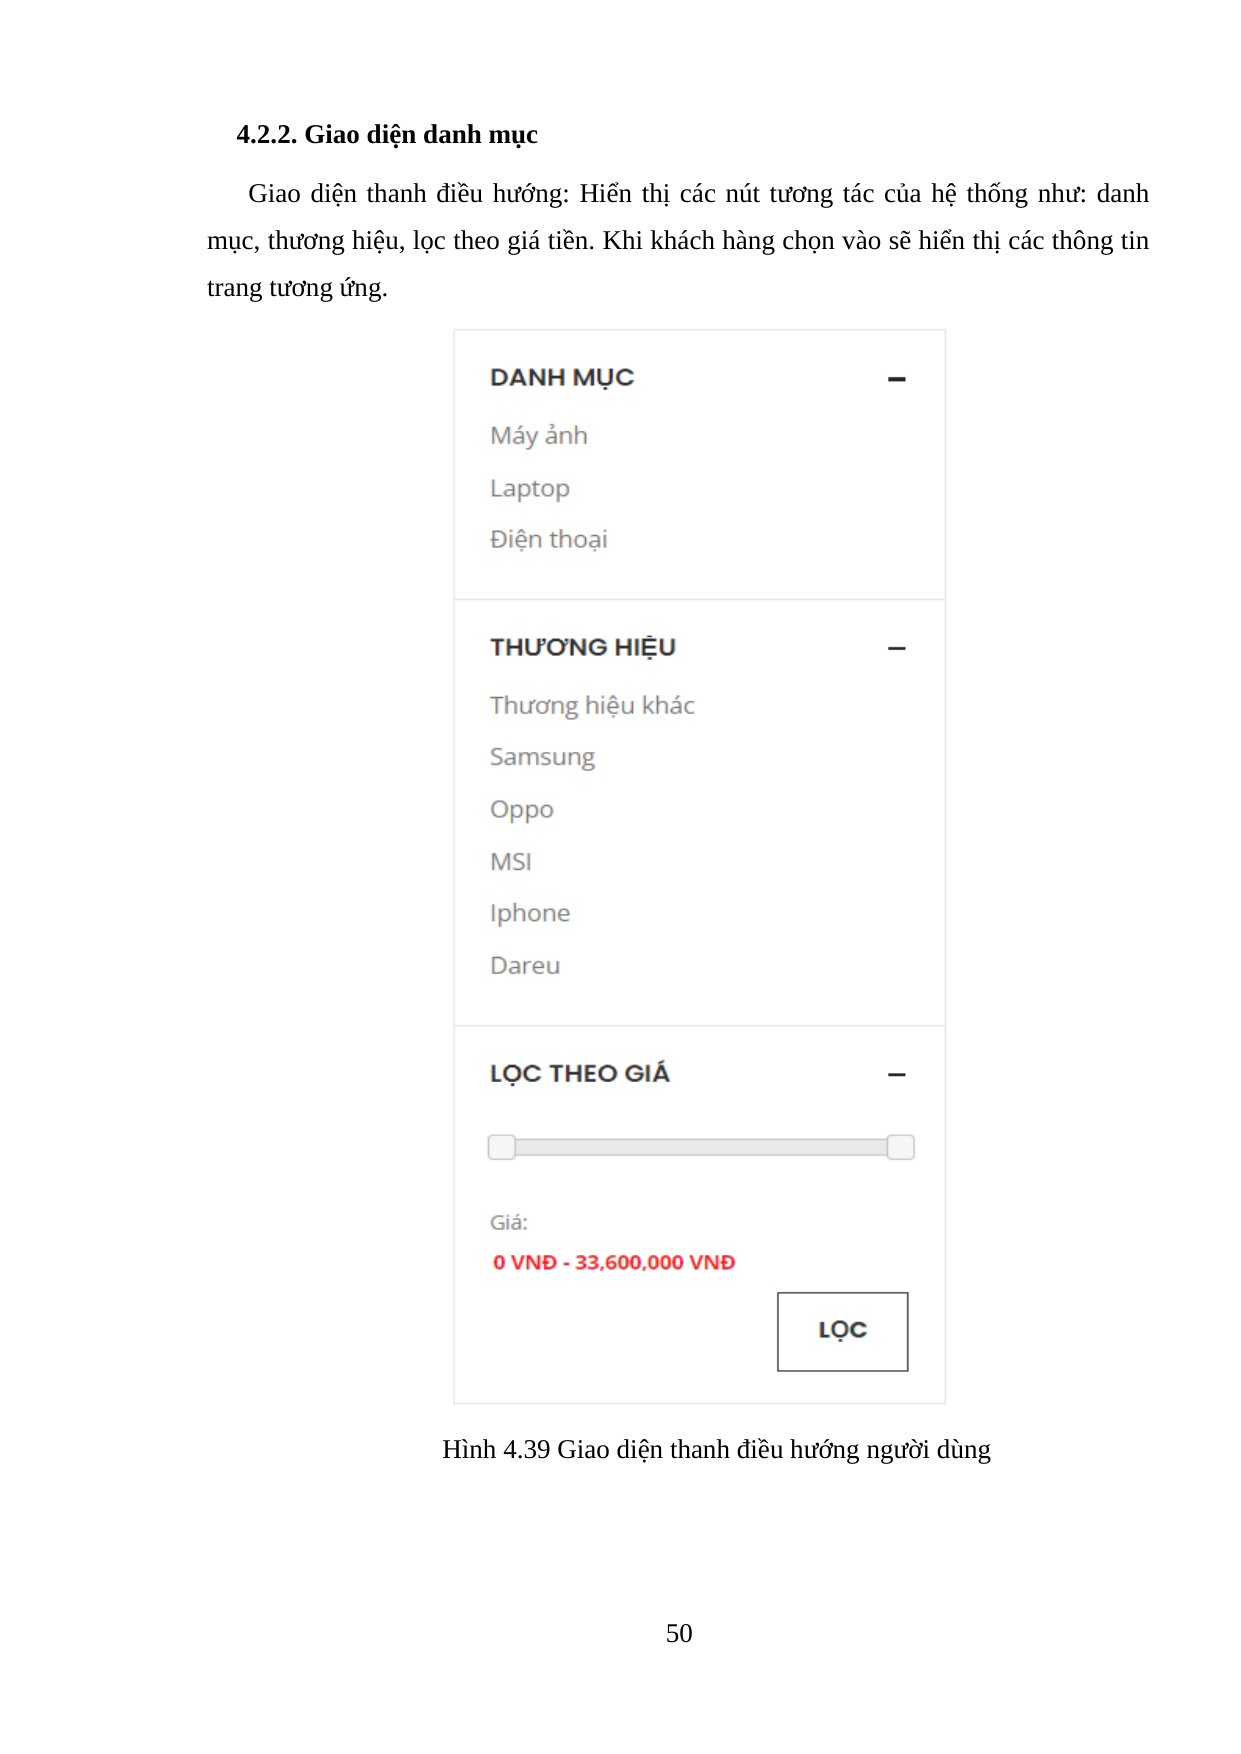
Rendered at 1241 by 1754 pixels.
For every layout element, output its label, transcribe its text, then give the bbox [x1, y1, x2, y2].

picture [452, 329, 948, 1406]
subtitle Giao diện danh mục [236, 118, 1152, 149]
text Giao diện thanh điều hướng: Hiển thị các nút tương tác của hệ thống như: danh mục, thương hiệu, lọc theo giá tiền. Khi khách hàng chọn vào sẽ hiển thị các thông tin trang tương ứng. [207, 177, 1152, 302]
